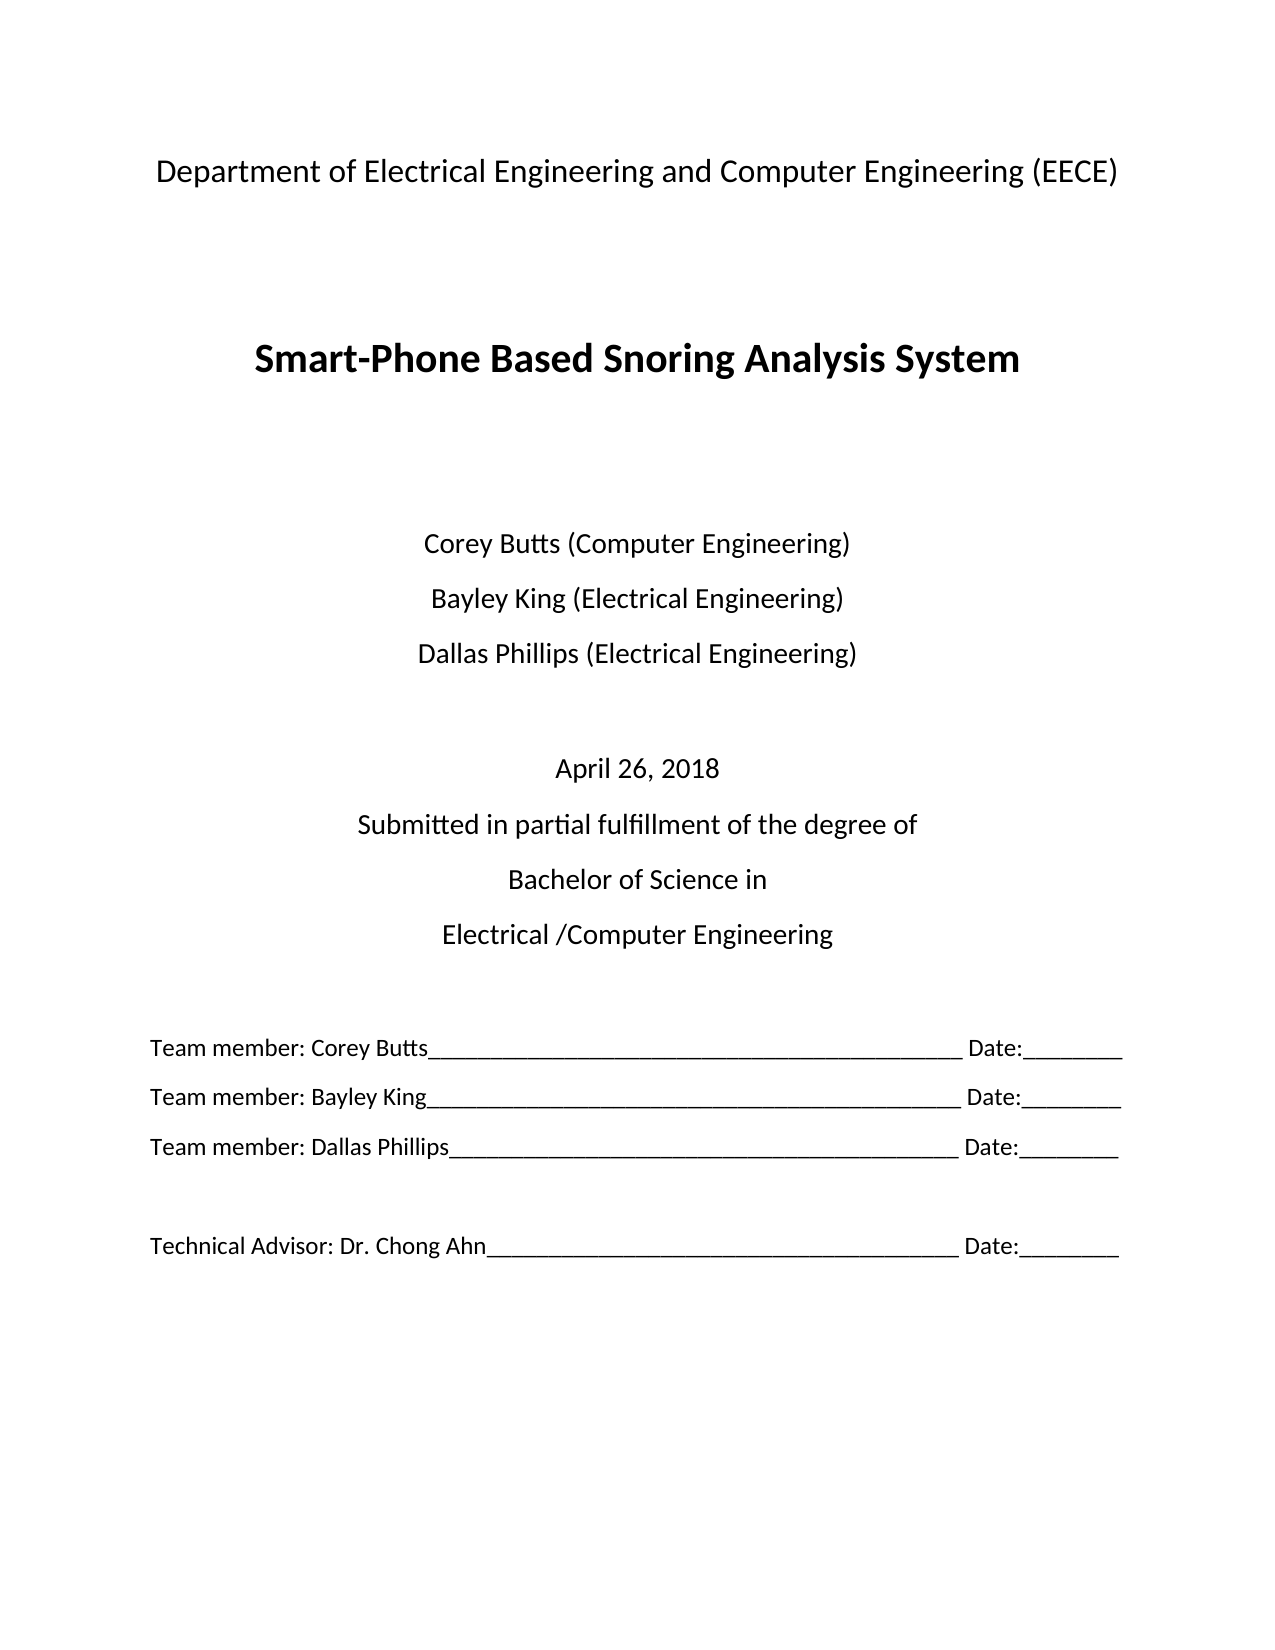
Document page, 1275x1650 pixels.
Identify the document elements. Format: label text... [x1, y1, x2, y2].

text Bachelor of Science in [150, 861, 1125, 896]
text Corey Butts (Computer Engineering) [150, 525, 1125, 560]
text Dallas Phillips (Electrical Engineering) [150, 635, 1125, 671]
text Team member: Bayley King___________________________________________ Date:________ [150, 1081, 1125, 1112]
text Smart-Phone Based Snoring Analysis System [150, 332, 1125, 383]
text Team member: Corey Butts___________________________________________ Date:________ [150, 1032, 1125, 1062]
text Electrical /Computer Engineering [150, 916, 1125, 952]
text Submitted in partial fulfillment of the degree of [150, 806, 1125, 841]
text Department of Electrical Engineering and Computer Engineering (EECE) [150, 150, 1125, 191]
text Bayley King (Electrical Engineering) [150, 580, 1125, 615]
text Team member: Dallas Phillips_________________________________________ Date:________ [150, 1131, 1125, 1161]
text April 26, 2018 [150, 751, 1125, 786]
text Technical Advisor: Dr. Chong Ahn______________________________________ Date:________ [150, 1230, 1125, 1261]
